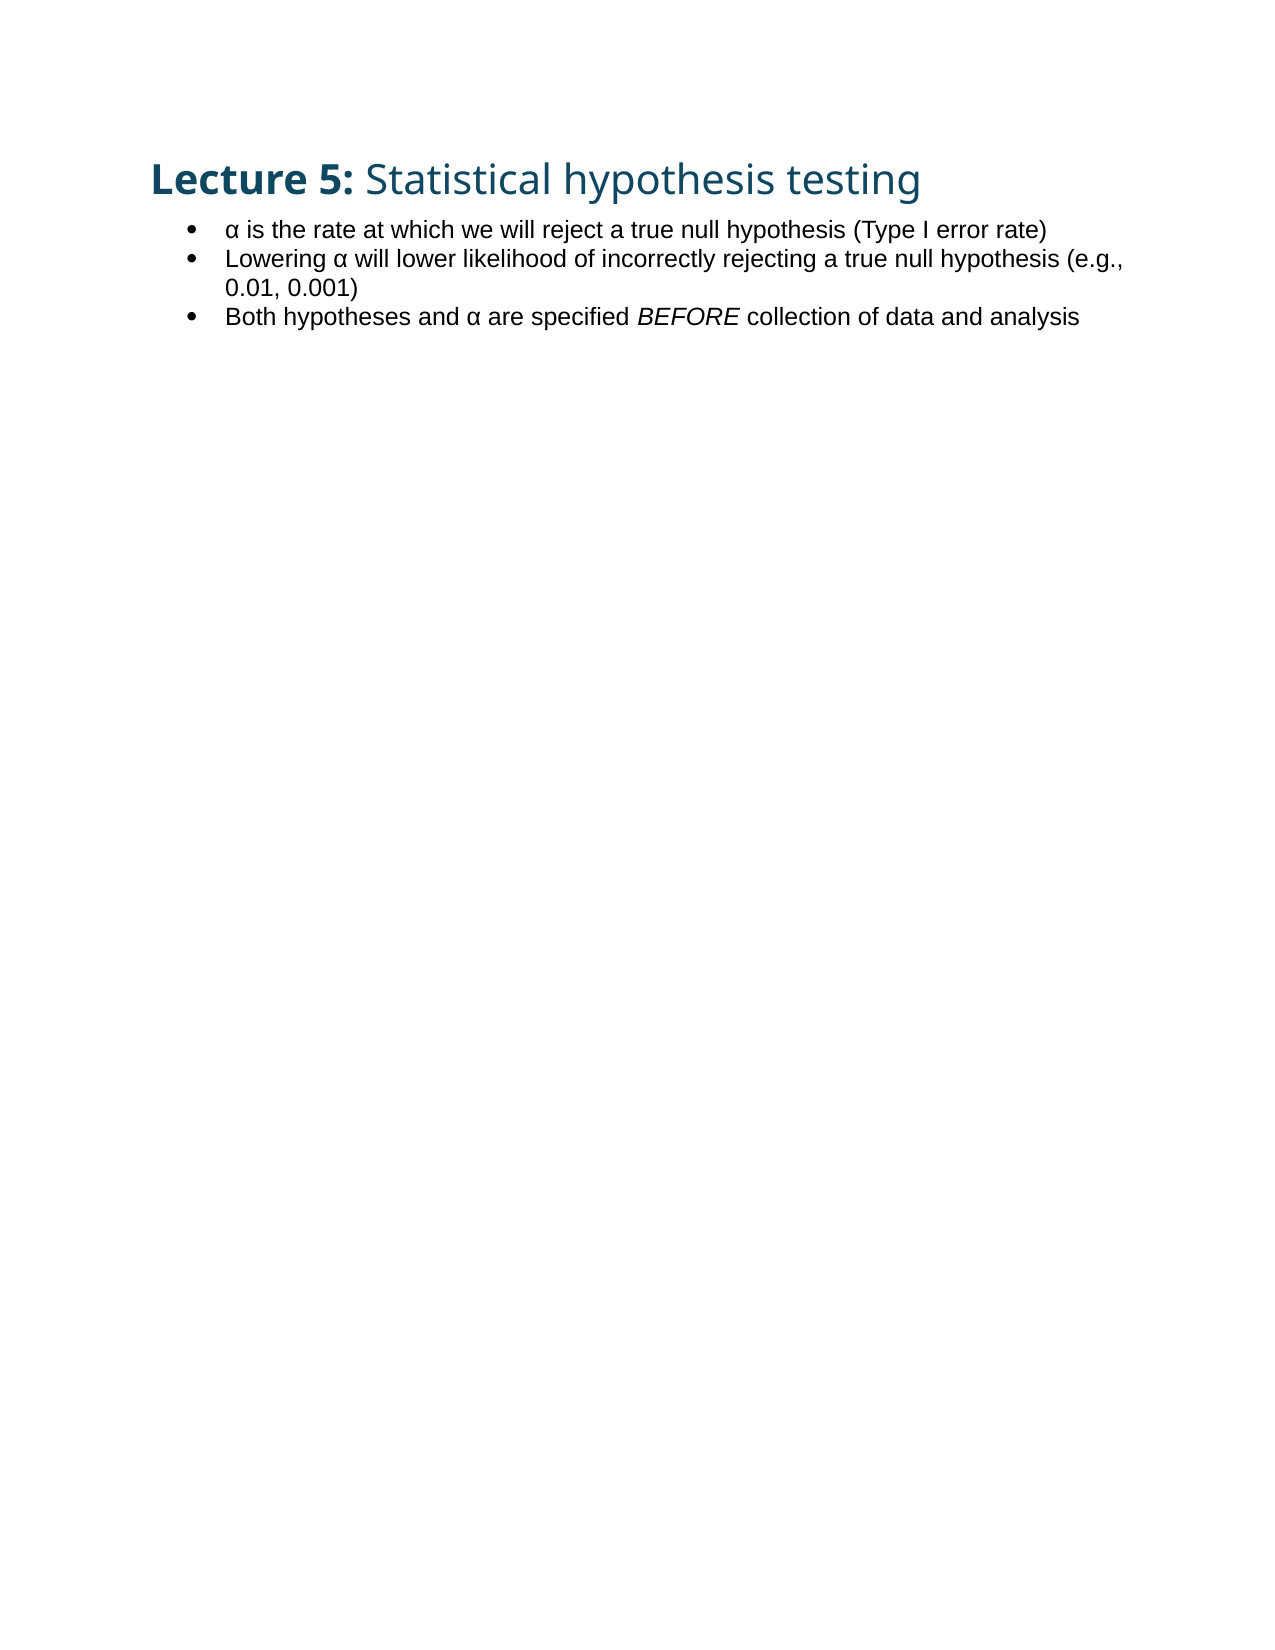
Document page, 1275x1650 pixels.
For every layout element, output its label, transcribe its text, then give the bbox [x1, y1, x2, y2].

list Both hypotheses and α are specified BEFORE collection of data and analysis [187, 302, 1125, 330]
subtitle Lecture 5: Statistical hypothesis testing [150, 150, 1125, 207]
list Lowering α will lower likelihood of incorrectly rejecting a true null hypothesis (e.g., 0.01, 0.001) [187, 244, 1125, 302]
list α is the rate at which we will reject a true null hypothesis (Type I error rate) [187, 215, 1125, 244]
